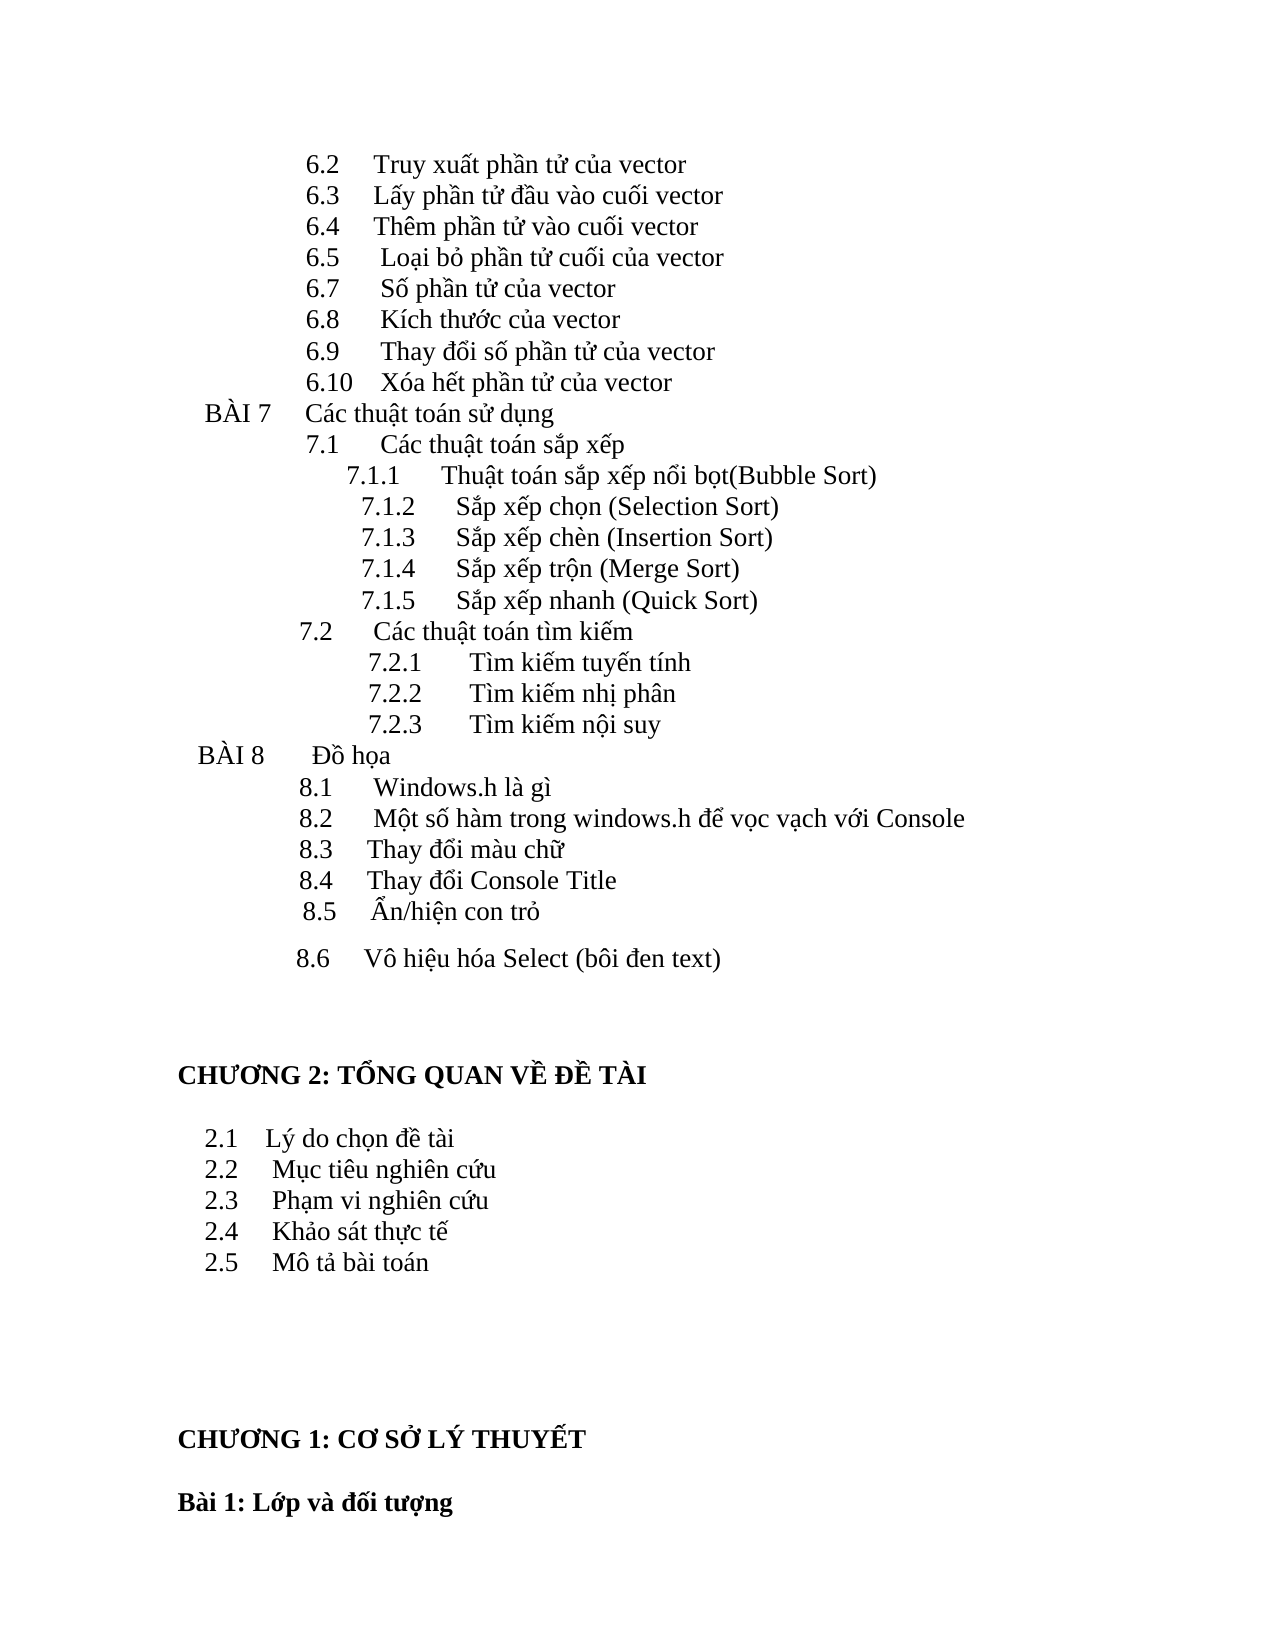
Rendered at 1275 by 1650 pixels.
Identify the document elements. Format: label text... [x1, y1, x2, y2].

text BÀI 8 Đồ họa [177, 739, 1157, 771]
text 7.1.5 Sắp xếp nhanh (Quick Sort) [327, 584, 1157, 615]
text 7.1.4 Sắp xếp trộn (Merge Sort) [327, 553, 1157, 584]
text CHƯƠNG 2: TỔNG QUAN VỀ ĐỀ TÀI [177, 1059, 1157, 1091]
text 8.5 Ẩn/hiện con trỏ [215, 895, 1157, 926]
text 2.5 Mô tả bài toán [177, 1246, 1157, 1277]
text 2.3 Phạm vi nghiên cứu [177, 1184, 1157, 1215]
text 6.8 Kích thước của vector [177, 303, 1157, 334]
text 6.5 Loại bỏ phần tử cuối của vector [177, 241, 1157, 272]
text 7.1.1 Thuật toán sắp xếp nổi bọt(Bubble Sort) [177, 459, 1157, 490]
text 7.1 Các thuật toán sắp xếp [177, 428, 1157, 459]
text 7.2.3 Tìm kiếm nội suy [327, 708, 1157, 739]
text Bài 1: Lớp và đối tượng [177, 1486, 1157, 1517]
text 7.2.2 Tìm kiếm nhị phân [327, 677, 1157, 708]
text 7.2 Các thuật toán tìm kiếm [177, 615, 1157, 646]
text 6.3 Lấy phần tử đầu vào cuối vector [177, 179, 1157, 210]
text 6.9 Thay đổi số phần tử của vector [177, 334, 1157, 366]
text 6.2 Truy xuất phần tử của vector [177, 148, 1157, 179]
text 8.3 Thay đổi màu chữ [177, 833, 1157, 864]
text 8.2 Một số hàm trong windows.h để vọc vạch với Console [177, 802, 1157, 833]
text 8.4 Thay đổi Console Title [177, 864, 1157, 895]
text CHƯƠNG 1: CƠ SỞ LÝ THUYẾT [177, 1424, 1157, 1455]
text 8.1 Windows.h là gì [177, 771, 1157, 802]
text 2.4 Khảo sát thực tế [177, 1215, 1157, 1246]
text 2.2 Mục tiêu nghiên cứu [177, 1153, 1157, 1184]
text 6.10 Xóa hết phần tử của vector [177, 366, 1157, 397]
text 7.2.1 Tìm kiếm tuyến tính [327, 646, 1157, 677]
text 6.4 Thêm phần tử vào cuối vector [177, 210, 1157, 241]
text 8.6 Vô hiệu hóa Select (bôi đen text) [215, 942, 1157, 973]
text 7.1.3 Sắp xếp chèn (Insertion Sort) [327, 521, 1157, 553]
text BÀI 7 Các thuật toán sử dụng [177, 397, 1157, 428]
text 7.1.2 Sắp xếp chọn (Selection Sort) [327, 490, 1157, 521]
text 6.7 Số phần tử của vector [177, 272, 1157, 303]
text 2.1 Lý do chọn đề tài [177, 1122, 1157, 1153]
